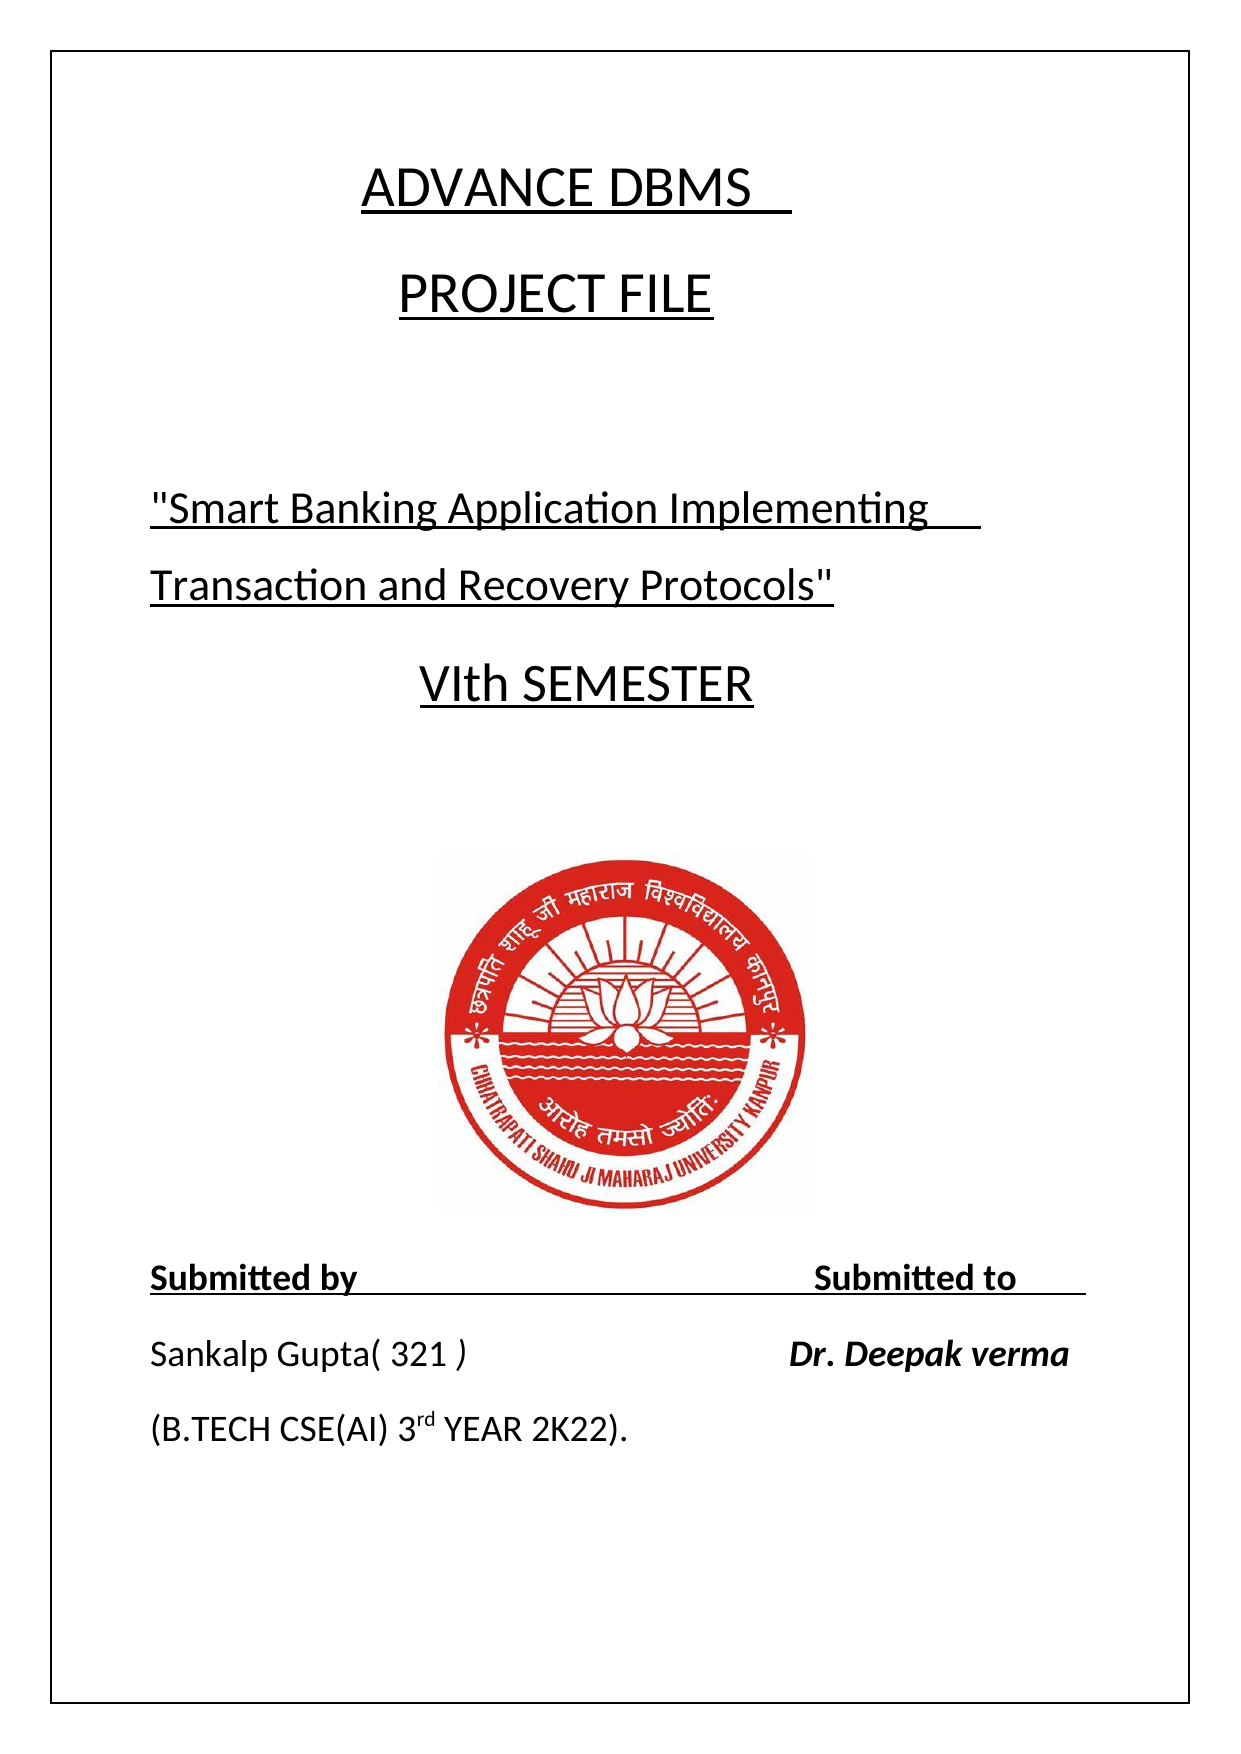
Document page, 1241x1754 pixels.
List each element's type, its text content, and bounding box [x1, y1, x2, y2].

text Sankalp Gupta( 321 ) Dr. Deepak verma [150, 1329, 1090, 1375]
text "Smart Banking Application Implementing Transaction and Recovery Protocols" [150, 479, 1090, 614]
picture [438, 854, 813, 1215]
text PROJECT FILE [150, 256, 1090, 327]
text (B.TECH CSE(AI) 3rd YEAR 2K22). [150, 1405, 1090, 1451]
text ADVANCE DBMS [150, 150, 1090, 221]
text VIth SEMESTER [150, 648, 1090, 714]
text Submitted by Submitted to [150, 1254, 1090, 1299]
